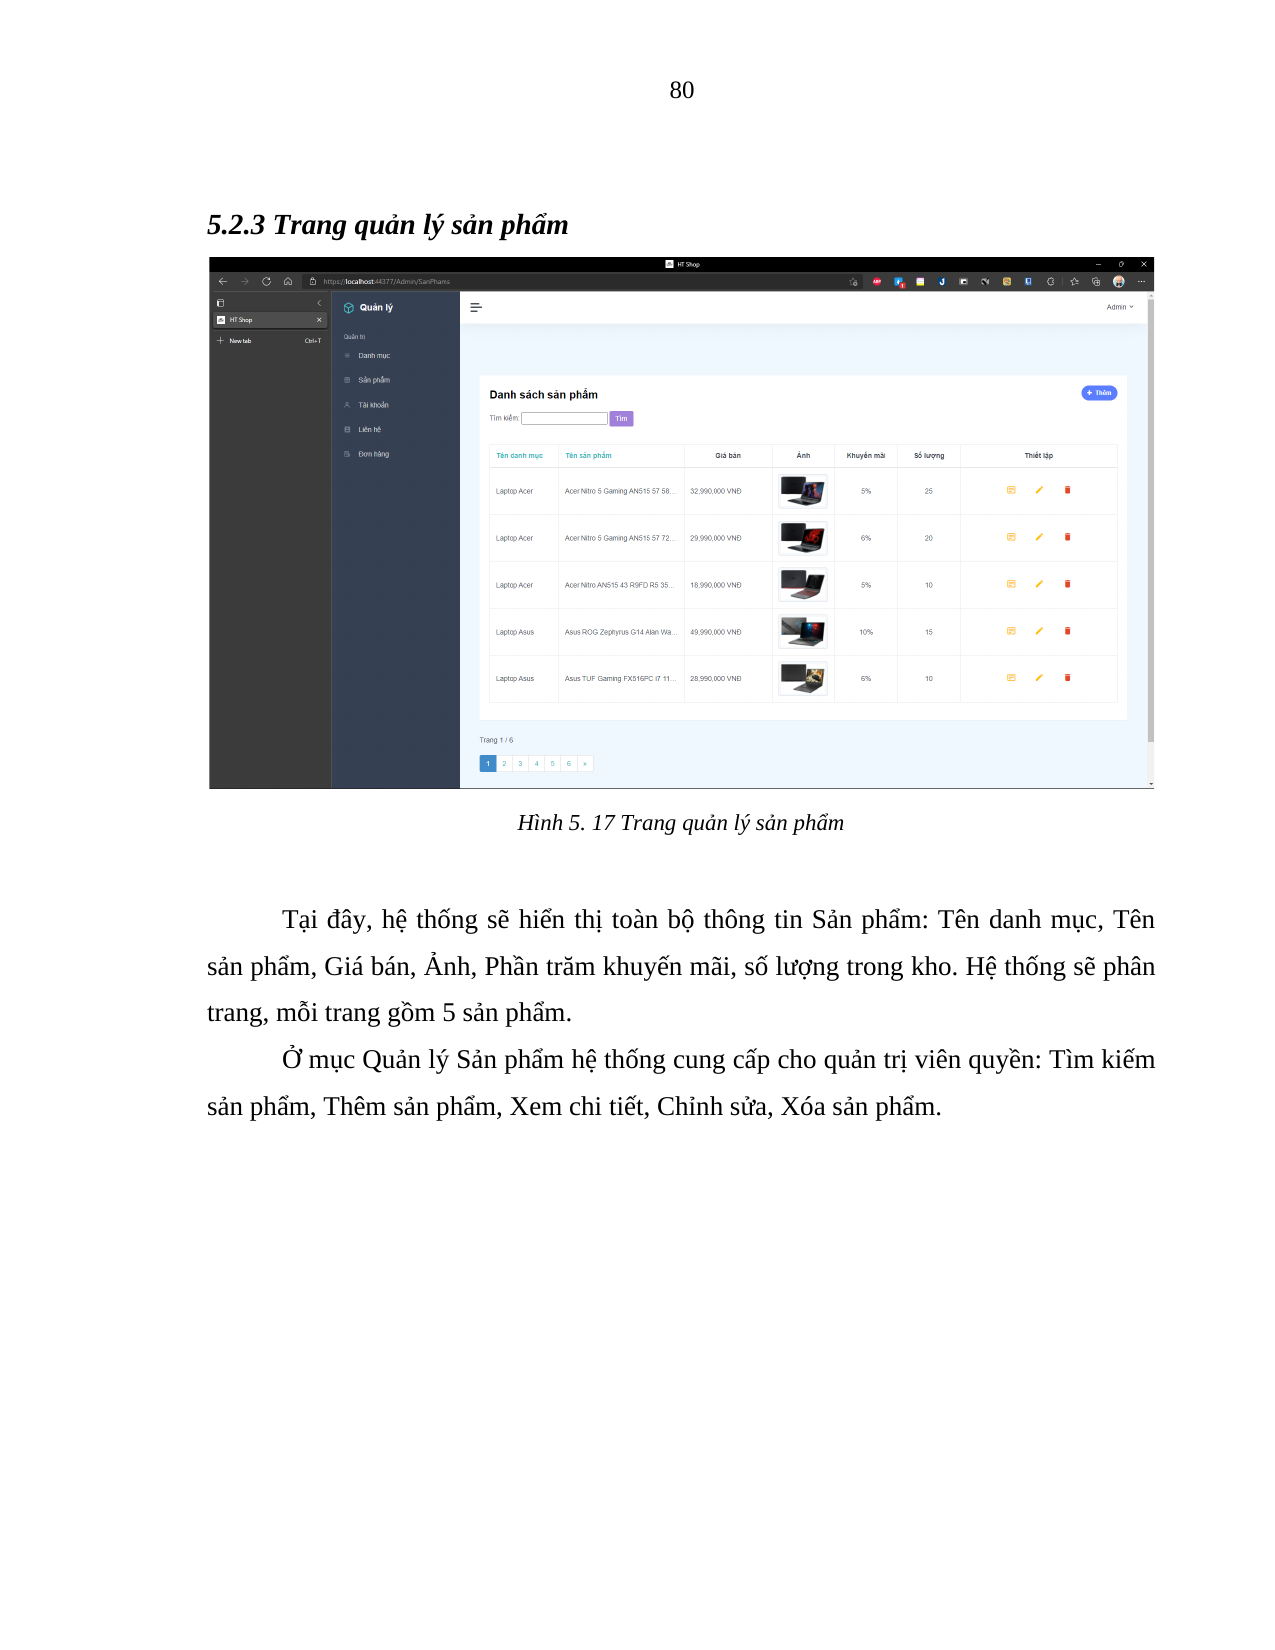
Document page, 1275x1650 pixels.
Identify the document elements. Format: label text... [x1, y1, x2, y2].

list Trang quản lý sản phẩm [207, 207, 1157, 240]
picture [209, 257, 1155, 789]
text Tại đây, hệ thống sẽ hiển thị toàn bộ thông tin Sản phẩm: Tên danh mục, Tên sản phẩm, Giá bán, Ảnh, Phần trăm khuyến mãi, số lượng trong kho. Hệ thống sẽ phân trang, mỗi trang gồm 5 sản phẩm. [207, 903, 1157, 1028]
text Hình 5. 17 Trang quản lý sản phẩm [207, 809, 1157, 836]
text Ở mục Quản lý Sản phẩm hệ thống cung cấp cho quản trị viên quyền: Tìm kiếm sản phẩm, Thêm sản phẩm, Xem chi tiết, Chỉnh sửa, Xóa sản phẩm. [207, 1043, 1157, 1121]
